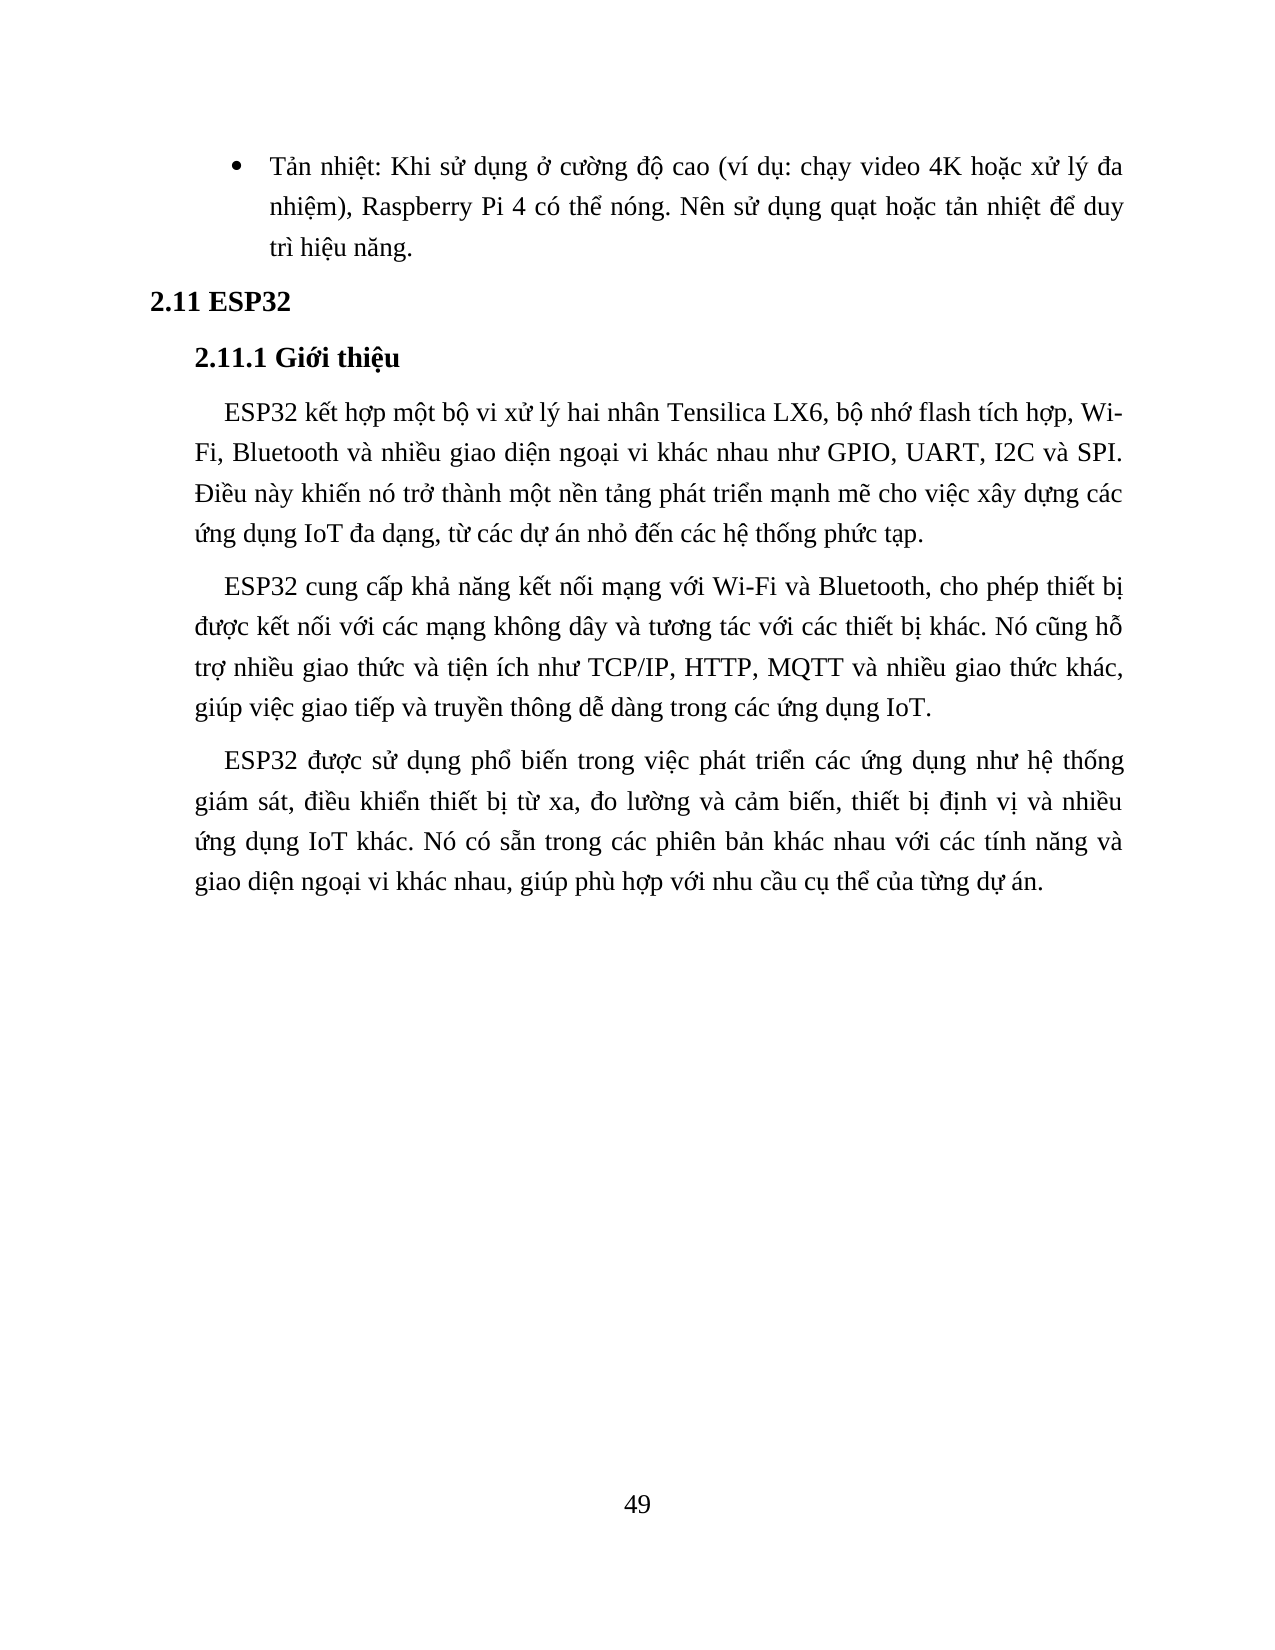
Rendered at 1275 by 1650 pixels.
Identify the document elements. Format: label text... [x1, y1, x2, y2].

subtitle ESP32 cung cấp khả năng kết nối mạng với Wi-Fi và Bluetooth, cho phép thiết bị được kết nối với các mạng không dây và tương tác với các thiết bị khác. Nó cũng hỗ trợ nhiều giao thức và tiện ích như TCP/IP, HTTP, MQTT và nhiều giao thức khác, giúp việc giao tiếp và truyền thông dễ dàng trong các ứng dụng IoT. [194, 570, 1125, 722]
subtitle ESP32 được sử dụng phổ biến trong việc phát triển các ứng dụng như hệ thống giám sát, điều khiển thiết bị từ xa, đo lường và cảm biến, thiết bị định vị và nhiều ứng dụng IoT khác. Nó có sẵn trong các phiên bản khác nhau với các tính năng và giao diện ngoại vi khác nhau, giúp phù hợp với nhu cầu cụ thể của từng dự án. [194, 744, 1125, 897]
subtitle ESP32 kết hợp một bộ vi xử lý hai nhân Tensilica LX6, bộ nhớ flash tích hợp, Wi-Fi, Bluetooth và nhiều giao diện ngoại vi khác nhau như GPIO, UART, I2C và SPI. Điều này khiến nó trở thành một nền tảng phát triển mạnh mẽ cho việc xây dựng các ứng dụng IoT đa dạng, từ các dự án nhỏ đến các hệ thống phức tạp. [194, 396, 1125, 548]
subtitle 2.11.1 Giới thiệu [194, 340, 1125, 373]
subtitle Tản nhiệt: Khi sử dụng ở cường độ cao (ví dụ: chạy video 4K hoặc xử lý đa nhiệm), Raspberry Pi 4 có thể nóng. Nên sử dụng quạt hoặc tản nhiệt để duy trì hiệu năng. [232, 150, 1125, 262]
subtitle 2.11 ESP32 [150, 284, 1125, 317]
